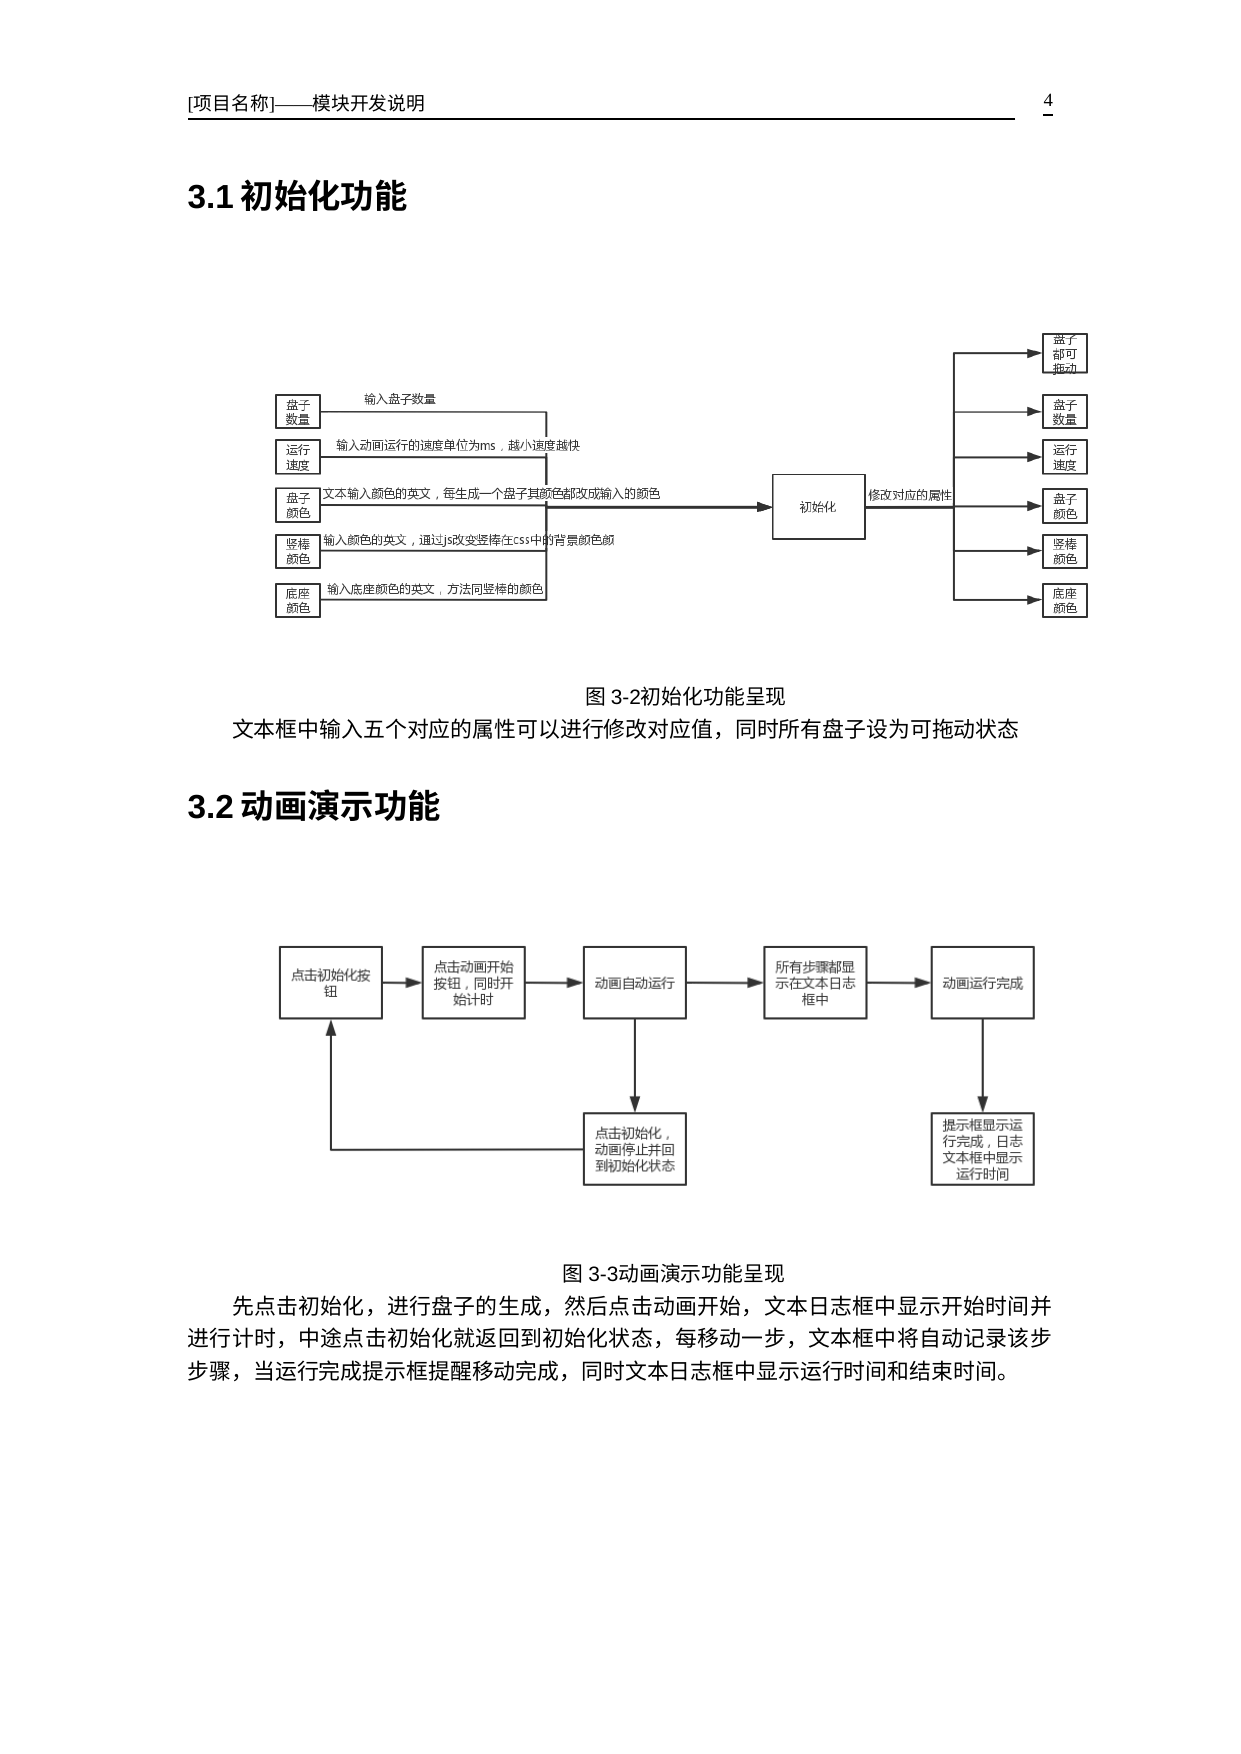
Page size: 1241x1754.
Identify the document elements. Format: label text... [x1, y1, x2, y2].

picture [231, 898, 1097, 1248]
picture [231, 289, 1143, 673]
text 图 3-3动画演示功能呈现 [187, 1256, 1053, 1288]
subtitle 3.1初始化功能 [187, 162, 1053, 227]
subtitle 3.2动画演示功能 [187, 771, 1053, 836]
text 图 3-2初始化功能呈现 [187, 679, 1053, 712]
text 先点击初始化，进行盘子的生成，然后点击动画开始，文本日志框中显示开始时间并进行计时，中途点击初始化就返回到初始化状态，每移动一步，文本框中将自动记录该步步骤，当运行完成提示框提醒移动完成，同时文本日志框中显示运行时间和结束时间。 [187, 1288, 1053, 1386]
text 文本框中输入五个对应的属性可以进行修改对应值，同时所有盘子设为可拖动状态 [187, 712, 1053, 744]
